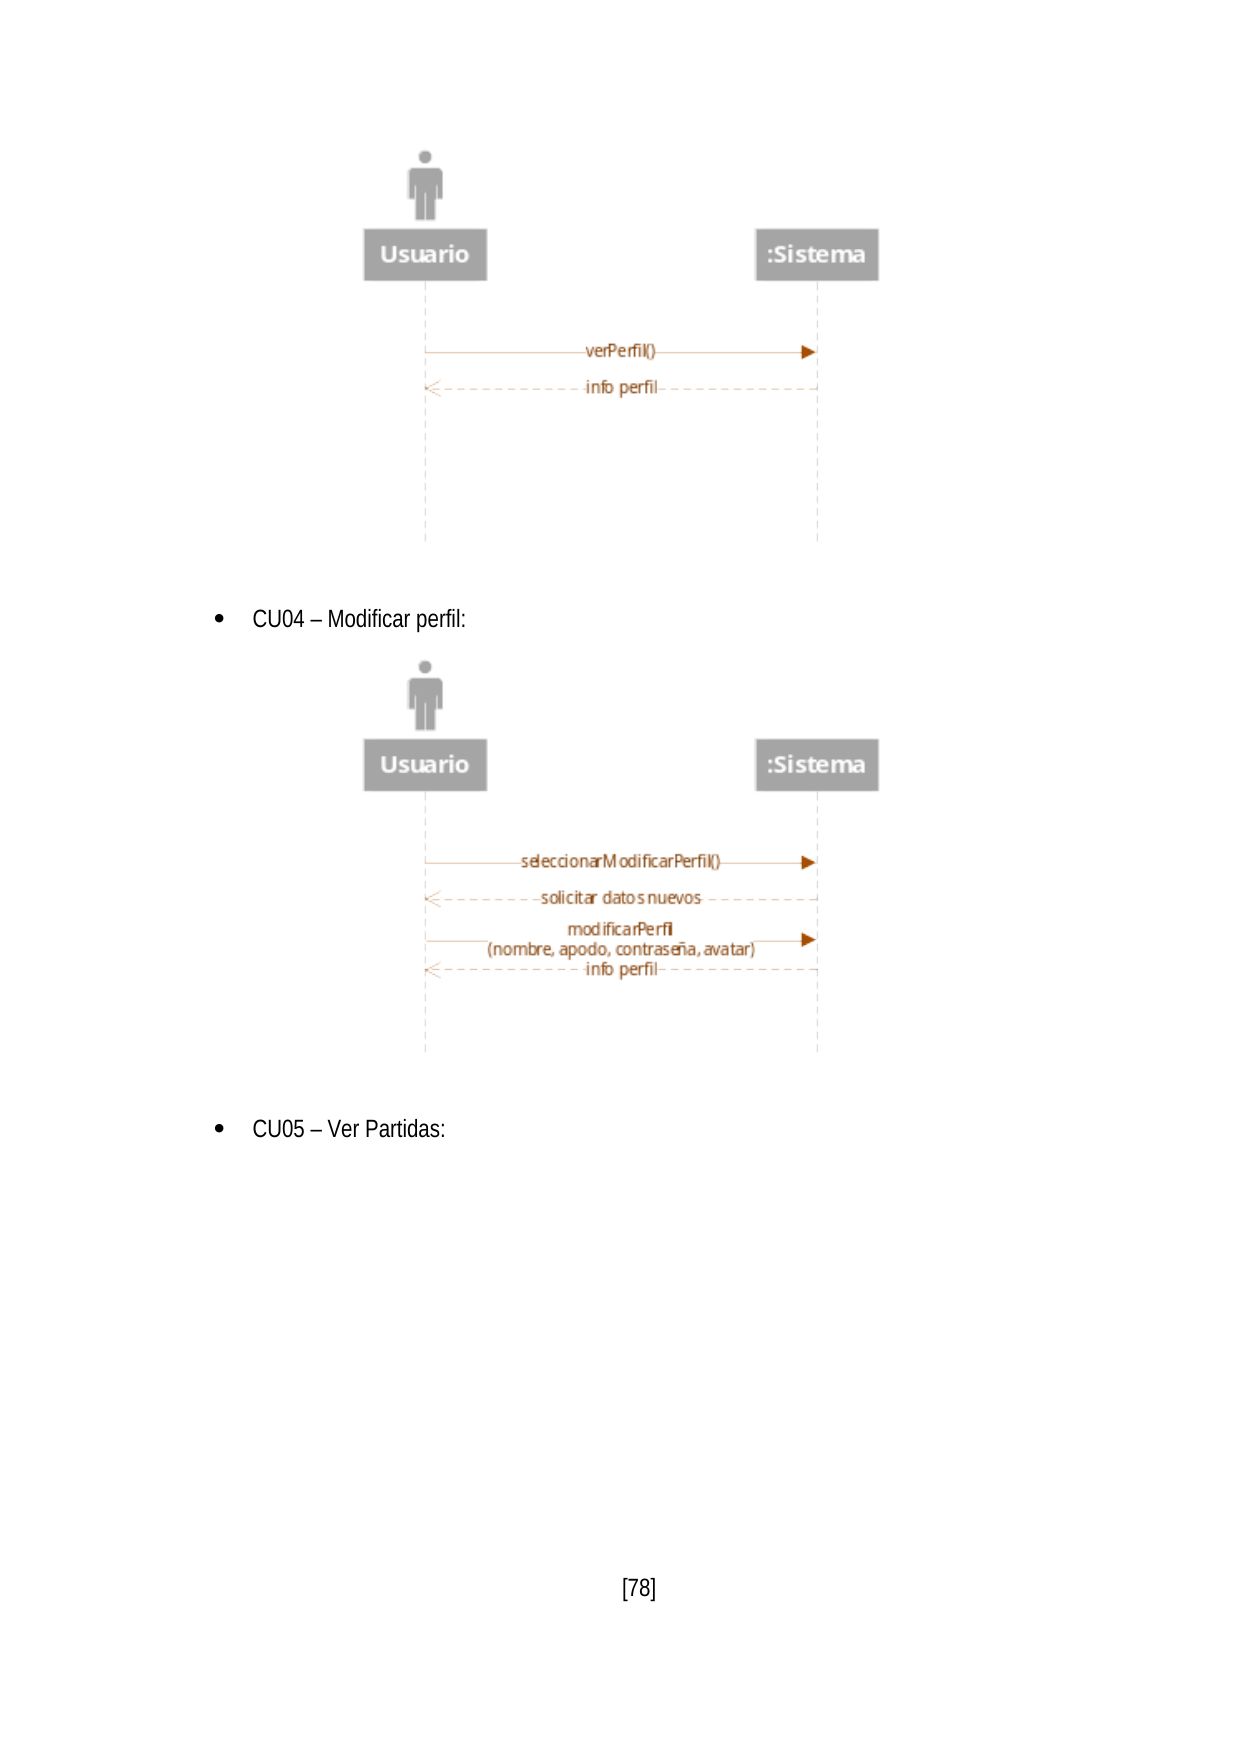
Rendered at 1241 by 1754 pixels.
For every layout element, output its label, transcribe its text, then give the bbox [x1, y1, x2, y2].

list CU04 – Modificar perfil: [215, 604, 1063, 633]
list CU05 – Ver Partidas: [215, 1114, 1063, 1143]
